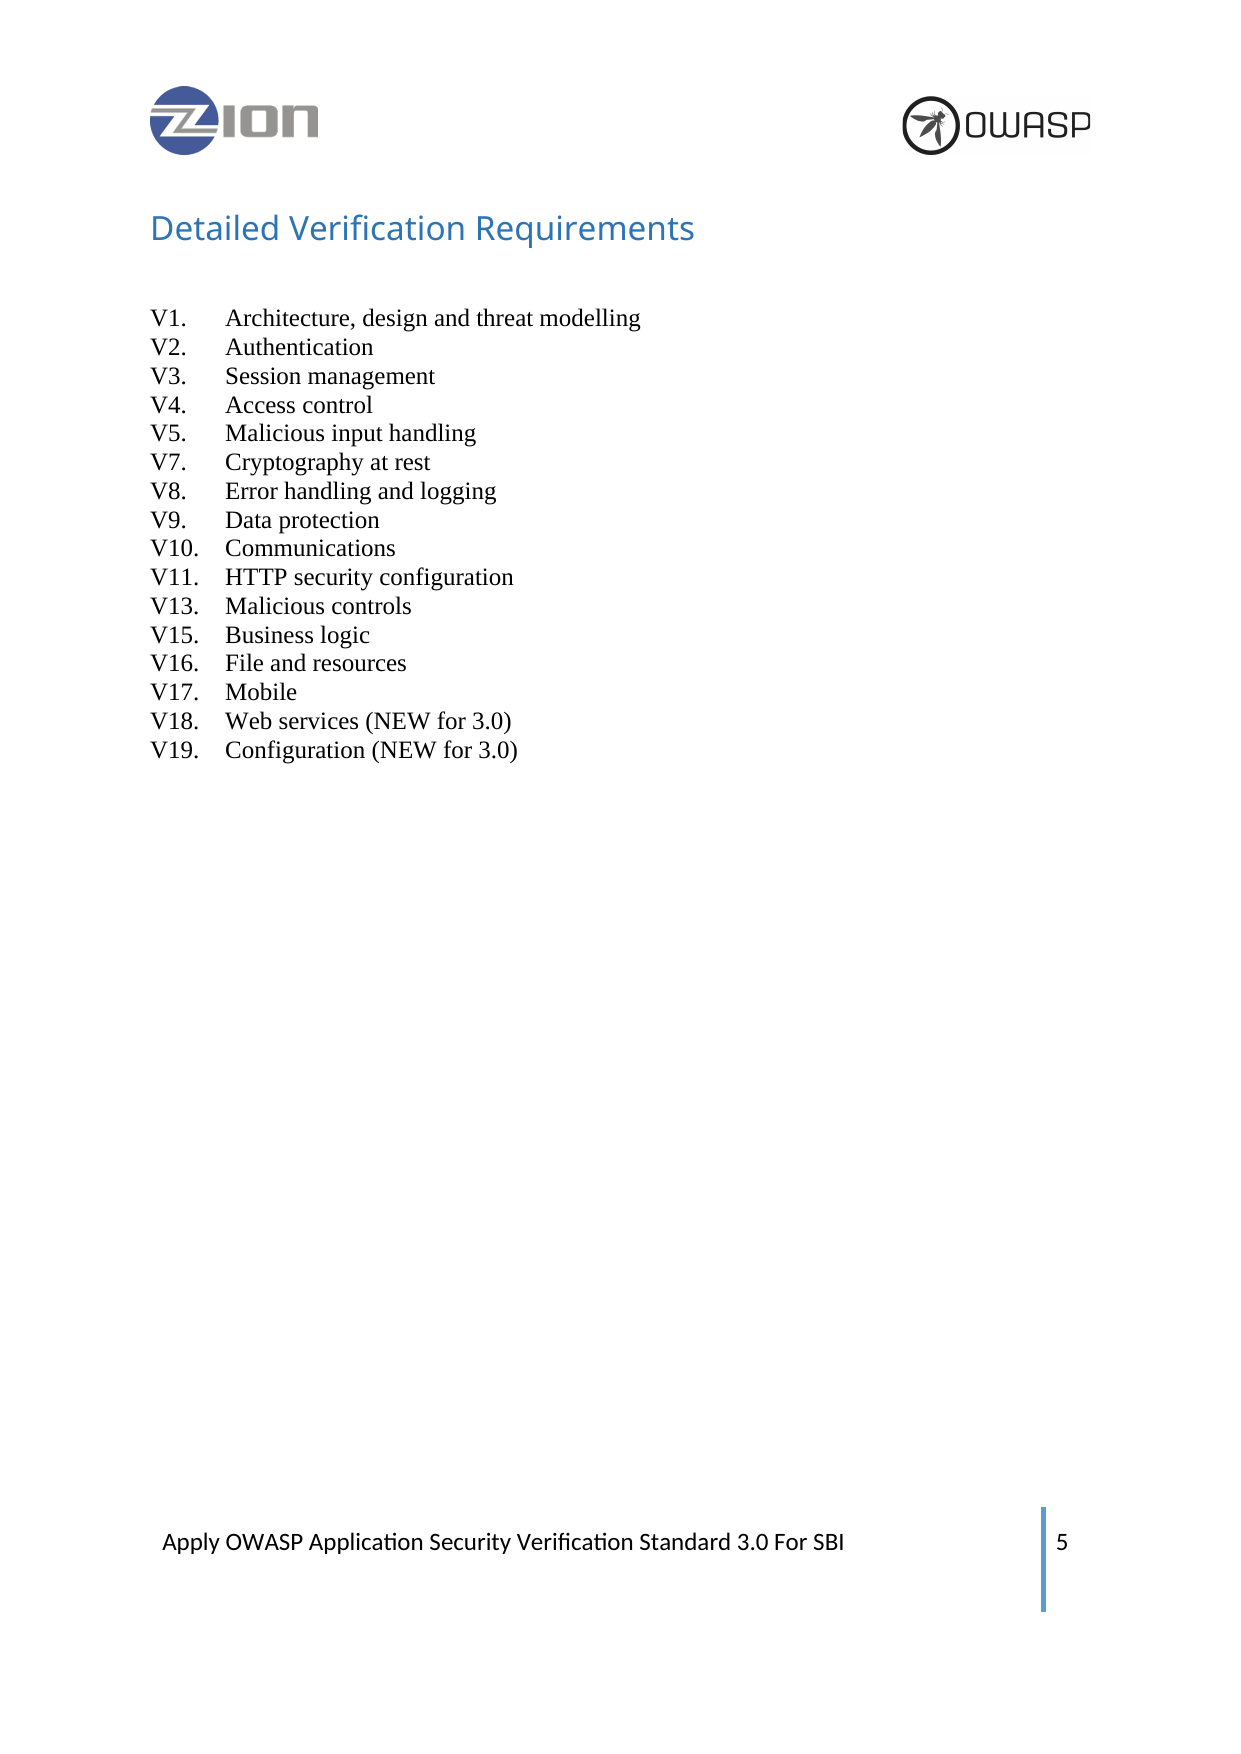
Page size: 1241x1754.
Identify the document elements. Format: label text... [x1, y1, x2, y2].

text V1. Architecture, design and threat modelling [150, 303, 1090, 332]
text V11. HTTP security configuration [150, 562, 1090, 591]
text V16. File and resources [150, 648, 1090, 677]
text V18. Web services (NEW for 3.0) [150, 706, 1090, 735]
text V15. Business logic [150, 620, 1090, 648]
text V8. Error handling and logging [150, 476, 1090, 505]
text V5. Malicious input handling [150, 418, 1090, 447]
text V19. Configuration (NEW for 3.0) [150, 735, 1090, 763]
text V7. Cryptography at rest [150, 447, 1090, 476]
picture [902, 96, 1091, 155]
text V10. Communications [150, 533, 1090, 562]
text V13. Malicious controls [150, 591, 1090, 620]
text V3. Session management [150, 361, 1090, 390]
text V17. Mobile [150, 677, 1090, 706]
subtitle Detailed Verification Requirements [150, 204, 1090, 250]
text V4. Access control [150, 390, 1090, 418]
text V9. Data protection [150, 505, 1090, 533]
text V2. Authentication [150, 332, 1090, 361]
picture [150, 86, 318, 155]
